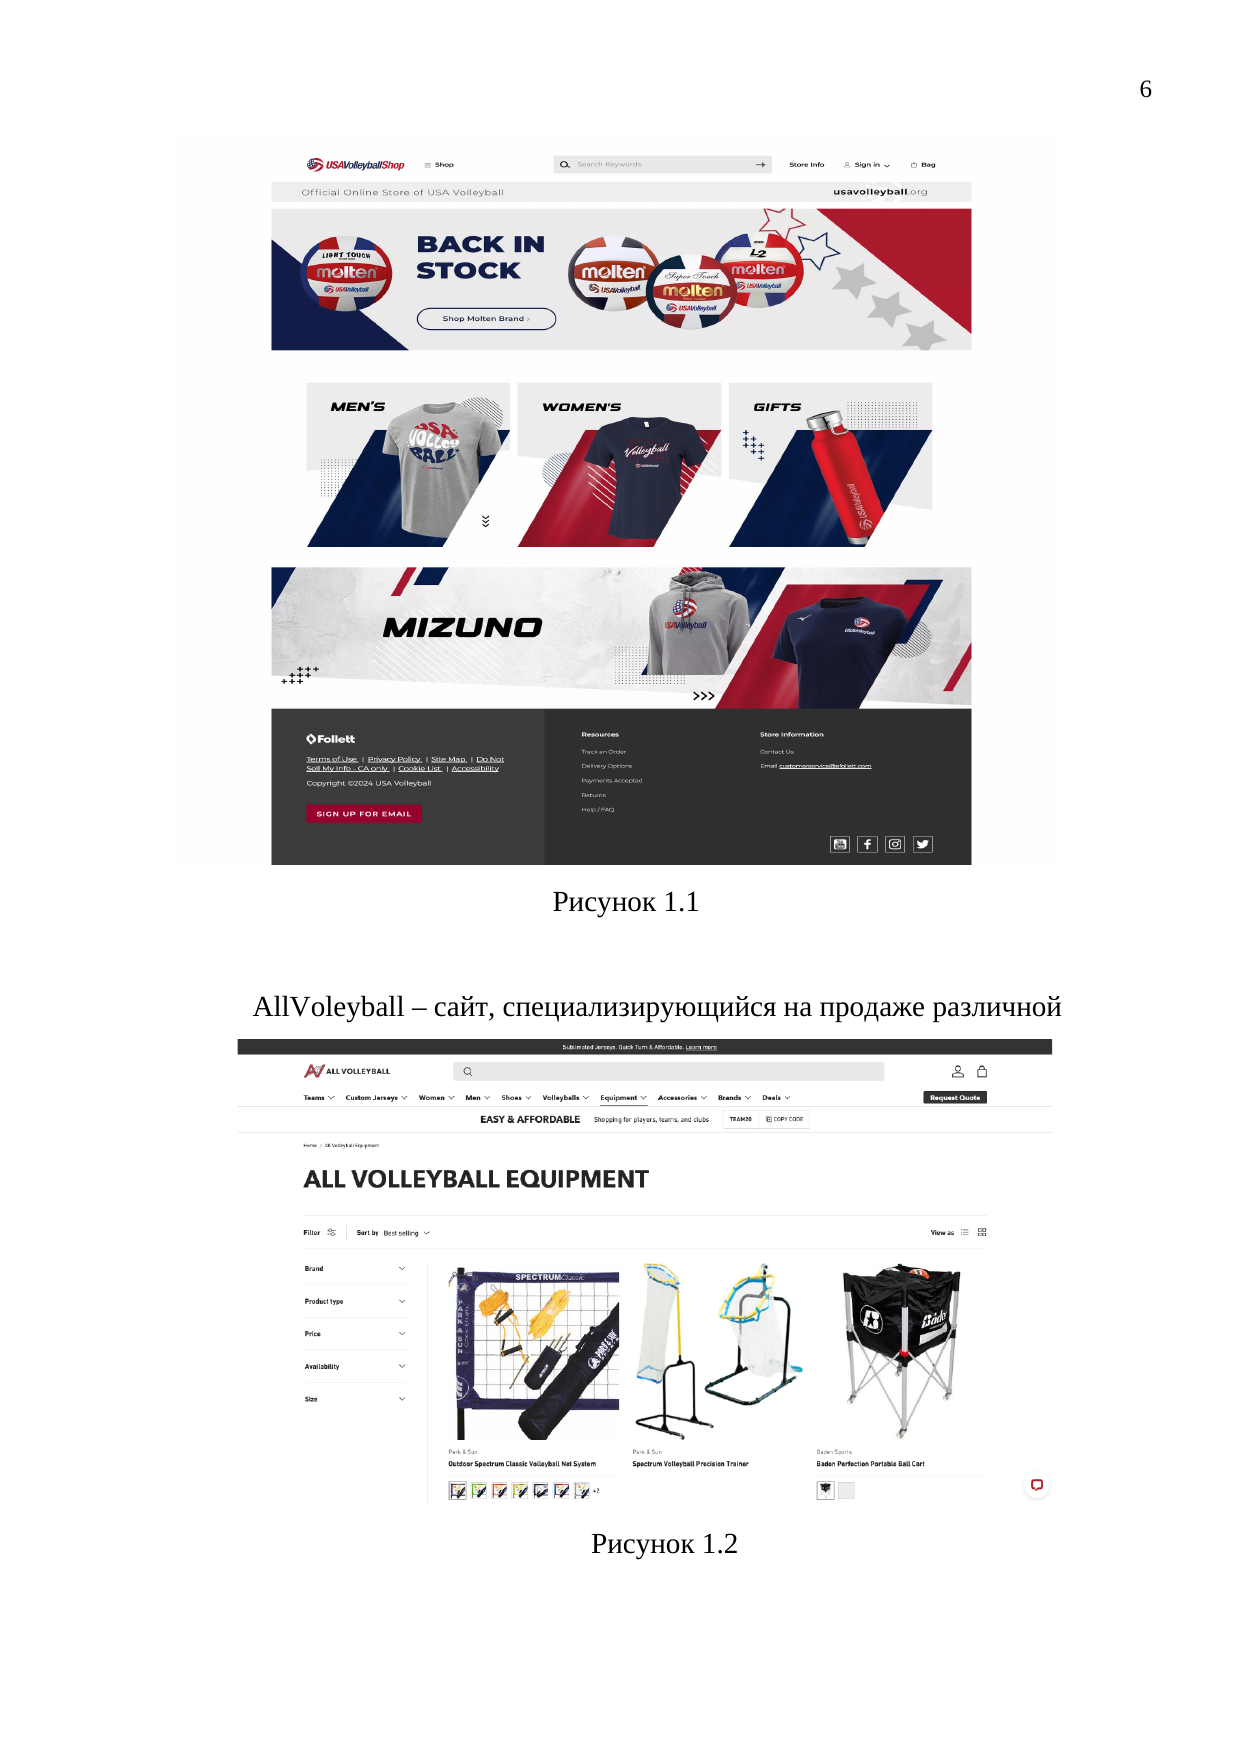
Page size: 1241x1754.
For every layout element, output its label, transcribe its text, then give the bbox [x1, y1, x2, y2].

picture [177, 130, 1060, 865]
picture [237, 1039, 1053, 1505]
text AllVoleyball – сайт, специализирующийся на продаже различной [177, 989, 1152, 1023]
text Рисунок 1.1 [477, 884, 1152, 917]
